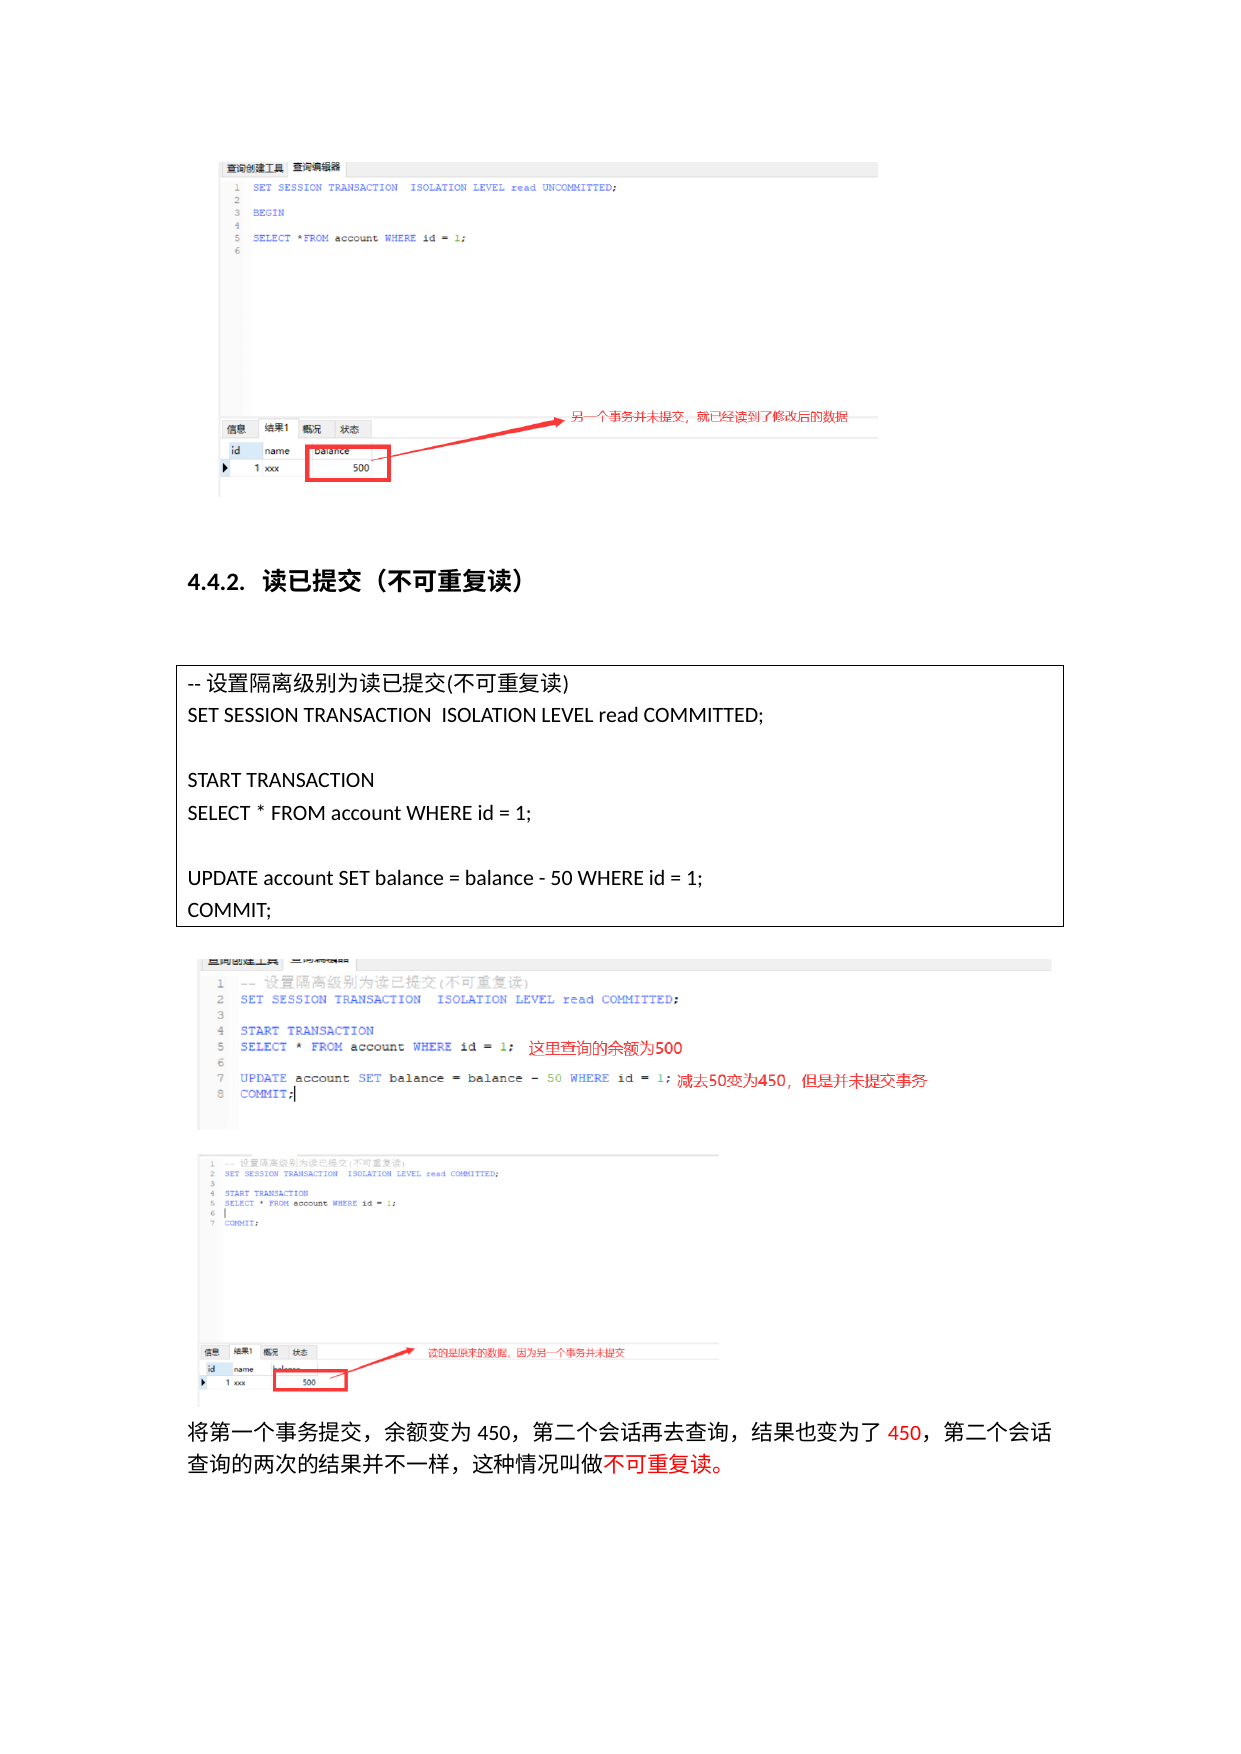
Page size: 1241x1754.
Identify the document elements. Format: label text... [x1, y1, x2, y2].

subtitle 读已提交（不可重复读） [187, 547, 1053, 612]
picture [187, 1154, 719, 1407]
text 将第一个事务提交，余额变为450，第二个会话再去查询，结果也变为了450，第二个会话查询的两次的结果并不一样，这种情况叫做不可重复读。 [187, 1414, 1053, 1479]
picture [187, 162, 879, 497]
picture [187, 959, 1052, 1130]
table_header -- 设置隔离级别为读已提交(不可重复读) SET SESSION TRANSACTION ISOLATION LEVEL read COMMITTED; START TRANSACTION SELECT * FROM account WHERE id = 1; UPDATE account SET balance = balance - 50 WHERE id = 1; COMMIT; [177, 666, 1063, 926]
